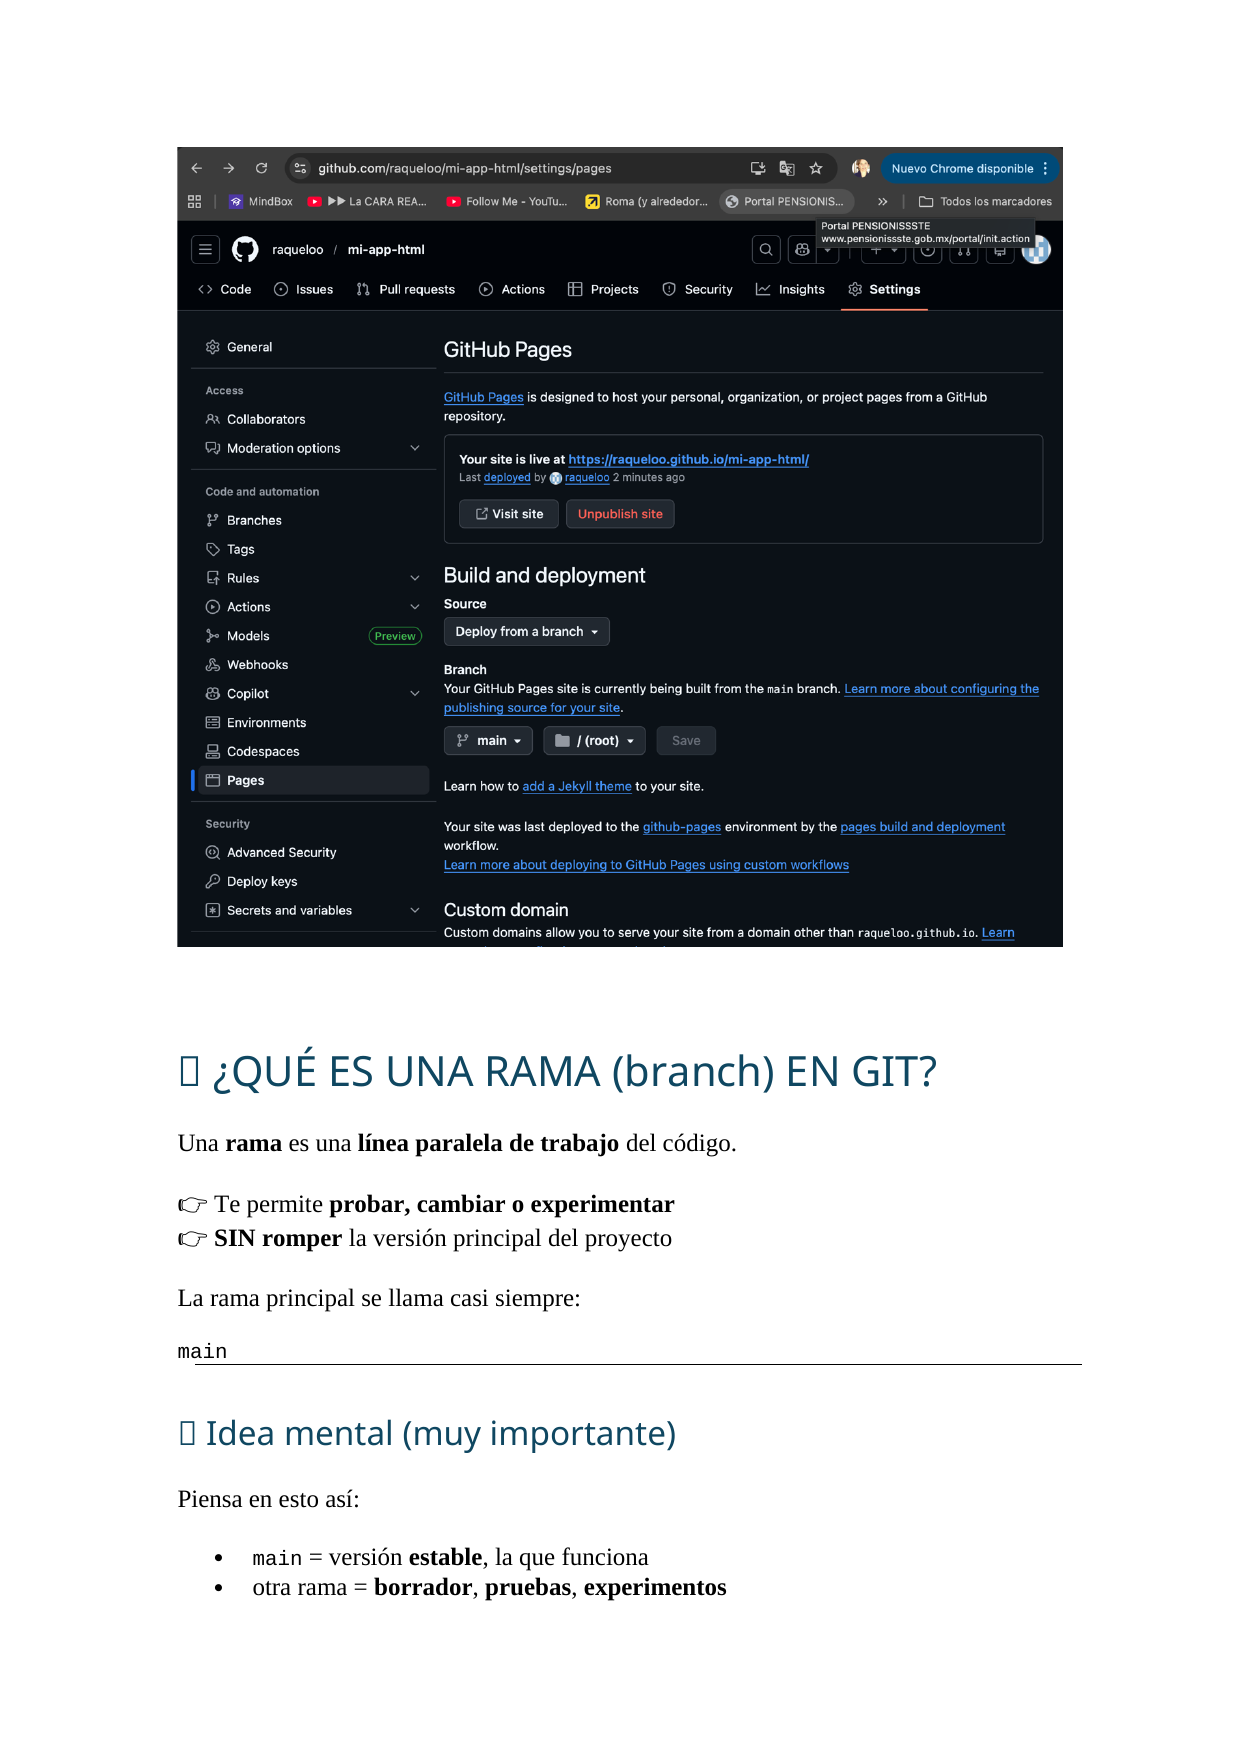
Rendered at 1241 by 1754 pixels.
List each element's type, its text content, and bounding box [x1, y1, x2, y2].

picture [177, 147, 1063, 947]
list main = versión estable, la que funciona [215, 1542, 1063, 1572]
subtitle 🌿 ¿QUÉ ES UNA RAMA (branch) EN GIT? [177, 1042, 1063, 1099]
text 👉 Te permite probar, cambiar o experimentar 👉 SIN romper la versión principal del proyecto [177, 1186, 1063, 1254]
text Una rama es una línea paralela de trabajo del código. [177, 1128, 1063, 1157]
text Piensa en esto así: [177, 1484, 1063, 1513]
text La rama principal se llama casi siempre: [177, 1283, 1063, 1312]
text main [177, 1341, 1063, 1364]
subtitle 🧠 Idea mental (muy importante) [177, 1410, 1063, 1455]
